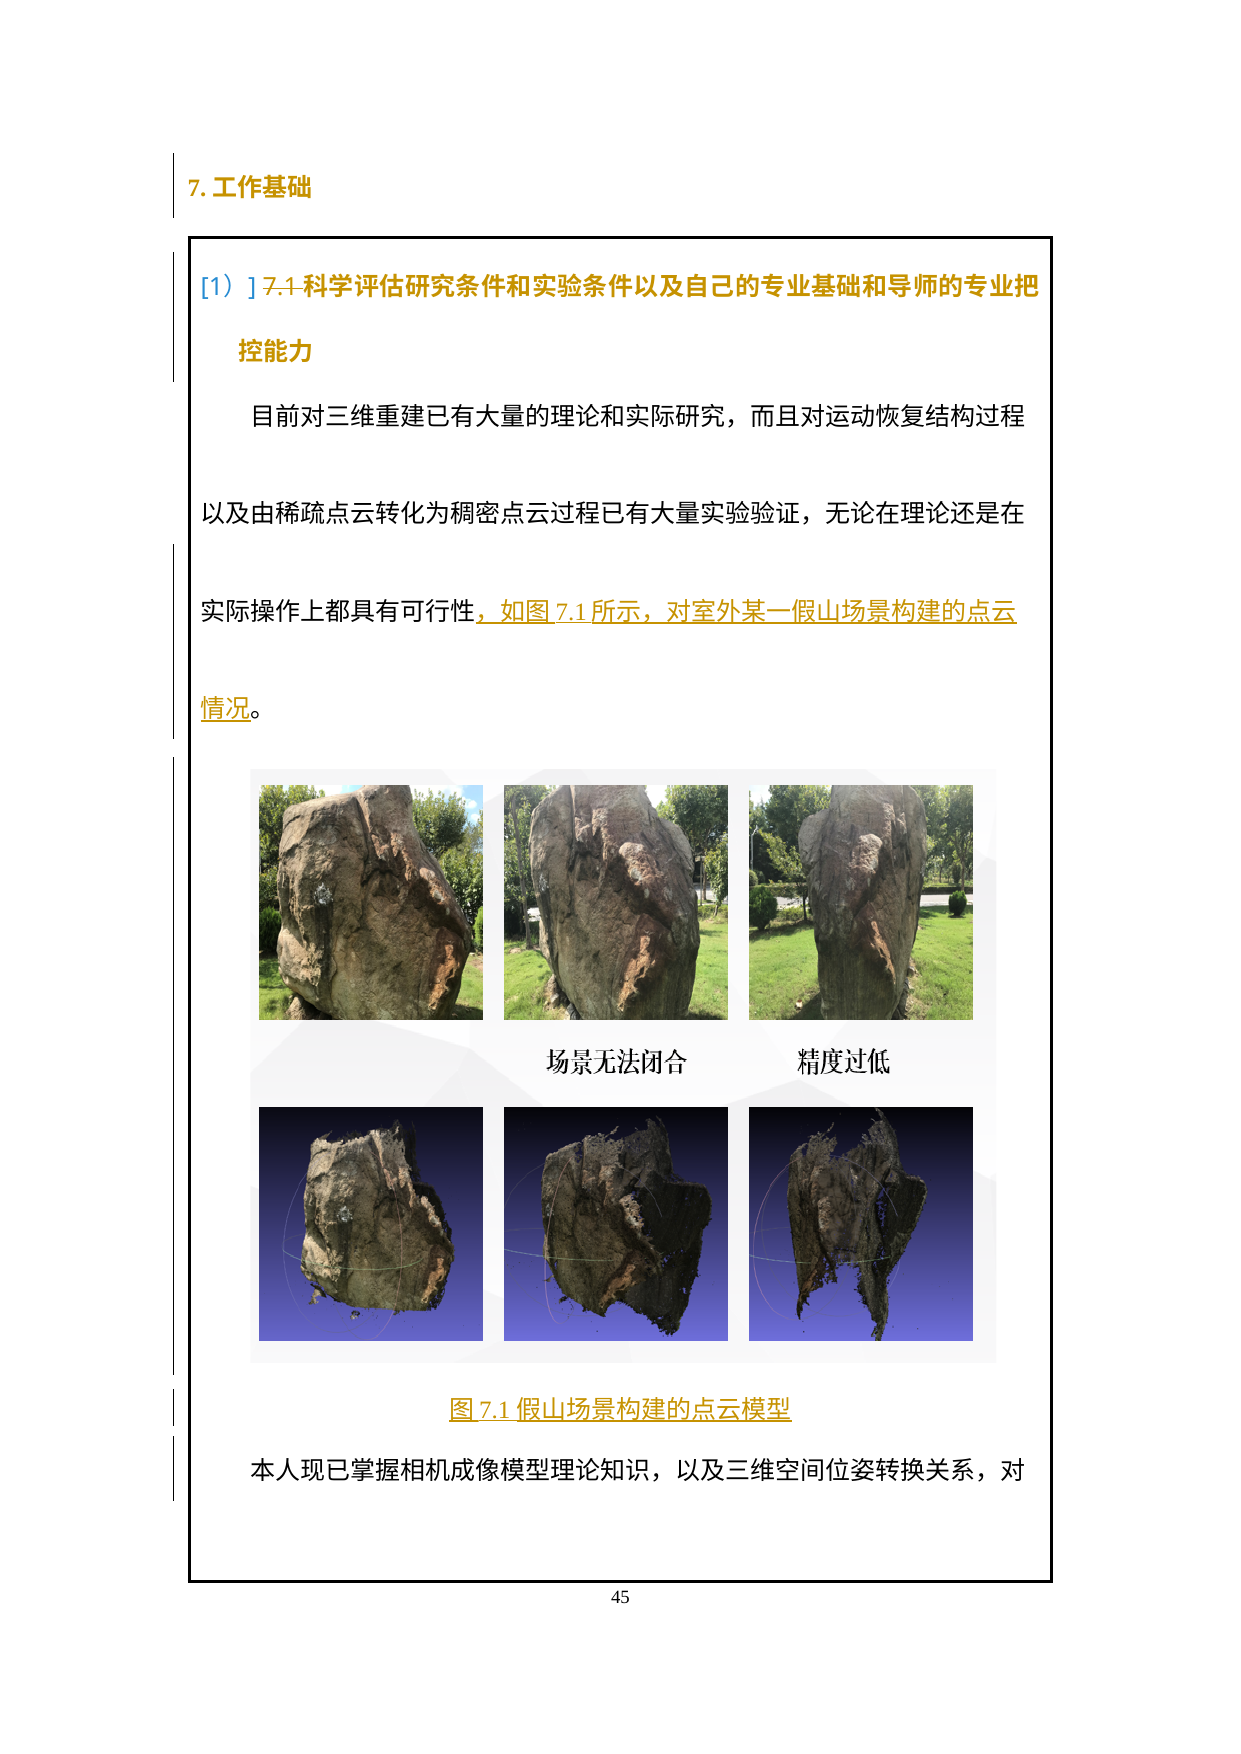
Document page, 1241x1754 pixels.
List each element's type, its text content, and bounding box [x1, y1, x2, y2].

text 7. 工作基础 [187, 153, 1053, 218]
picture [250, 769, 997, 1363]
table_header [191, 239, 1050, 1580]
